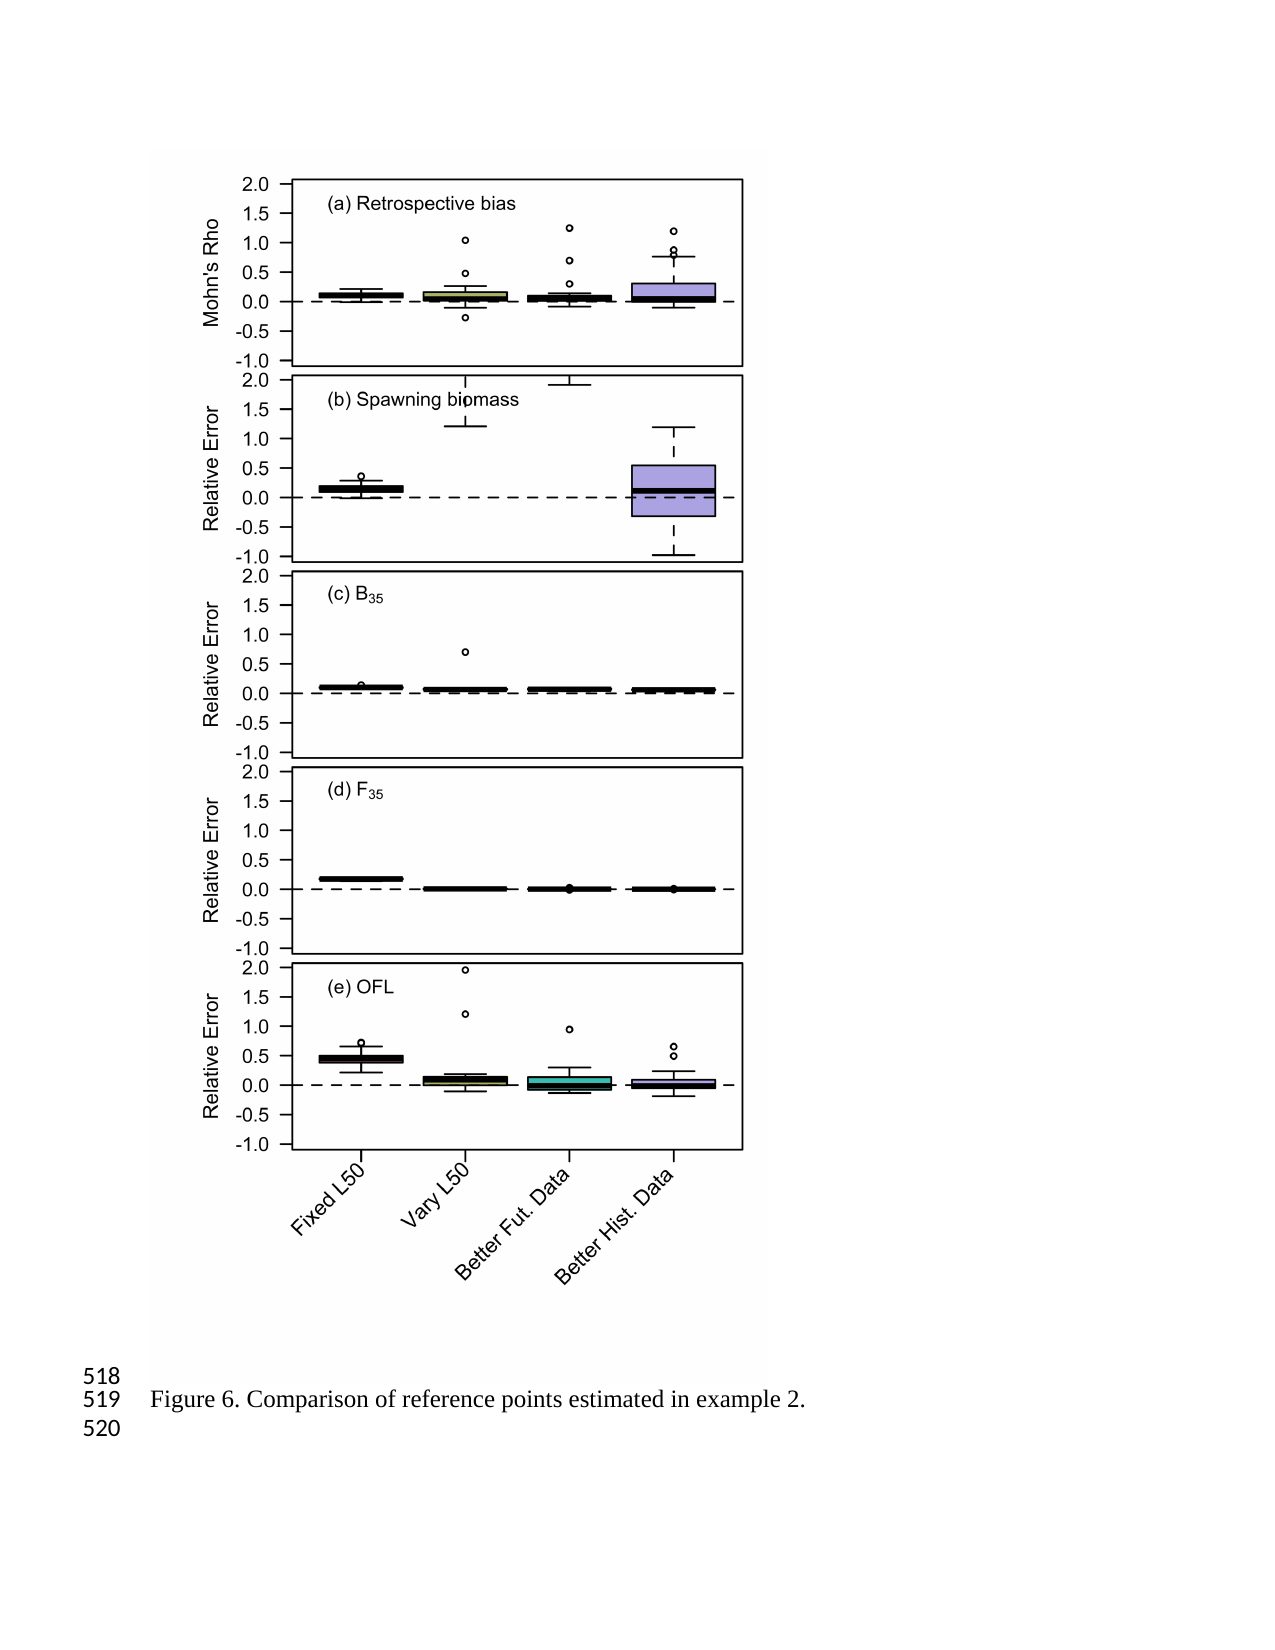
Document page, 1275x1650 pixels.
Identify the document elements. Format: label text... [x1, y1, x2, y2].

picture [150, 150, 768, 1385]
text Figure 6. Comparison of reference points estimated in example 2. [150, 1384, 1125, 1413]
